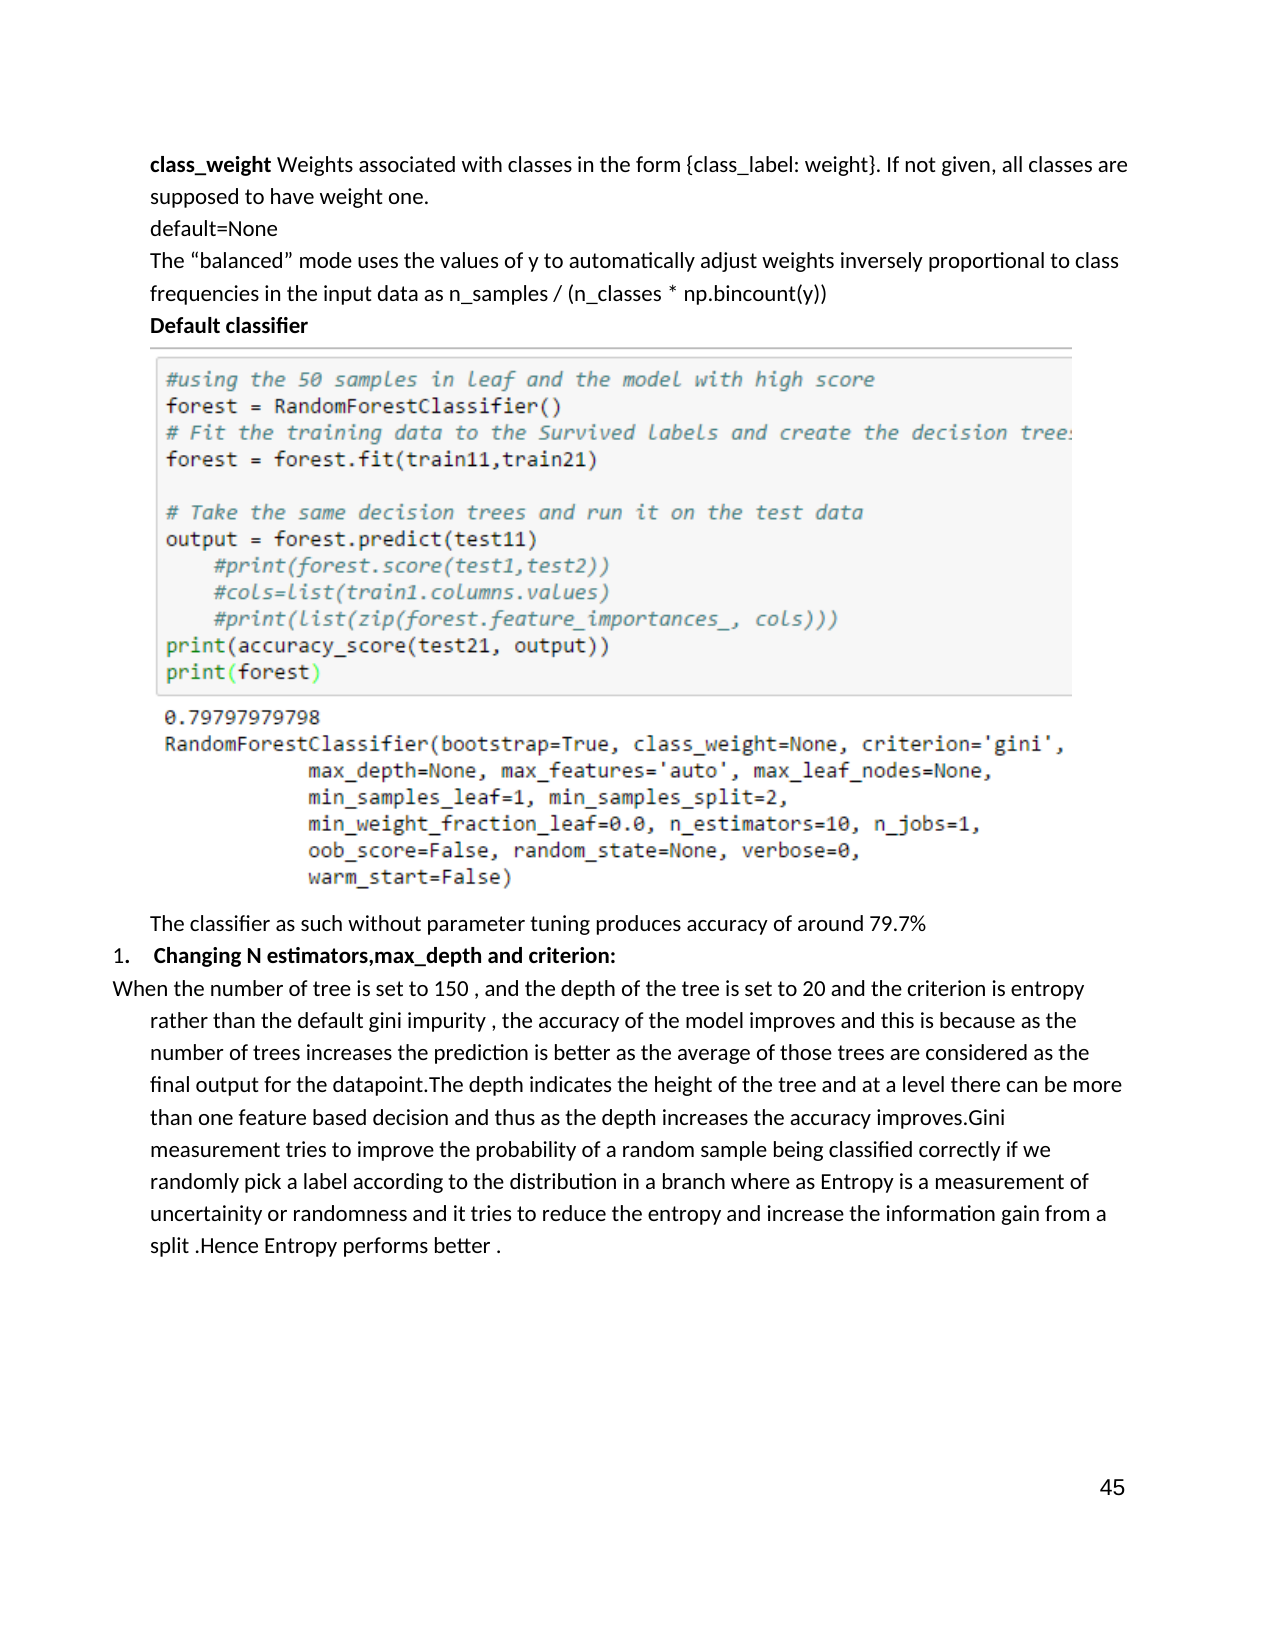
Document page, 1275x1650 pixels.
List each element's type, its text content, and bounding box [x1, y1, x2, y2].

text The classifier as such without parameter tuning produces accuracy of around 79.7% [150, 909, 1134, 937]
text The “balanced” mode uses the values of y to automatically adjust weights inversely proportional to class frequencies in the input data as n_samples / (n_classes * np.bincount(y)) [150, 247, 1134, 307]
text default=None [150, 214, 1134, 242]
text When the number of tree is set to 150 , and the depth of the tree is set to 20 and the criterion is entropy rather than the default gini impurity , the accuracy of the model improves and this is because as the number of trees increases the prediction is better as the average of those trees are considered as the final output for the datapoint.The depth indicates the height of the tree and at a level there can be more than one feature based decision and thus as the depth increases the accuracy improves.Gini measurement tries to improve the probability of a random sample being classified correctly if we randomly pick a label according to the distribution in a branch where as Entropy is a measurement of uncertainity or randomness and it tries to reduce the entropy and increase the information gain from a split .Hence Entropy performs better . [112, 974, 1134, 1259]
text class_weight Weights associated with classes in the form {class_label: weight}. If not given, all classes are supposed to have weight one. [150, 150, 1134, 210]
text 1. Changing N estimators,max_depth and criterion: [112, 942, 1134, 970]
text Default classifier [150, 311, 1134, 339]
picture [150, 343, 1072, 906]
